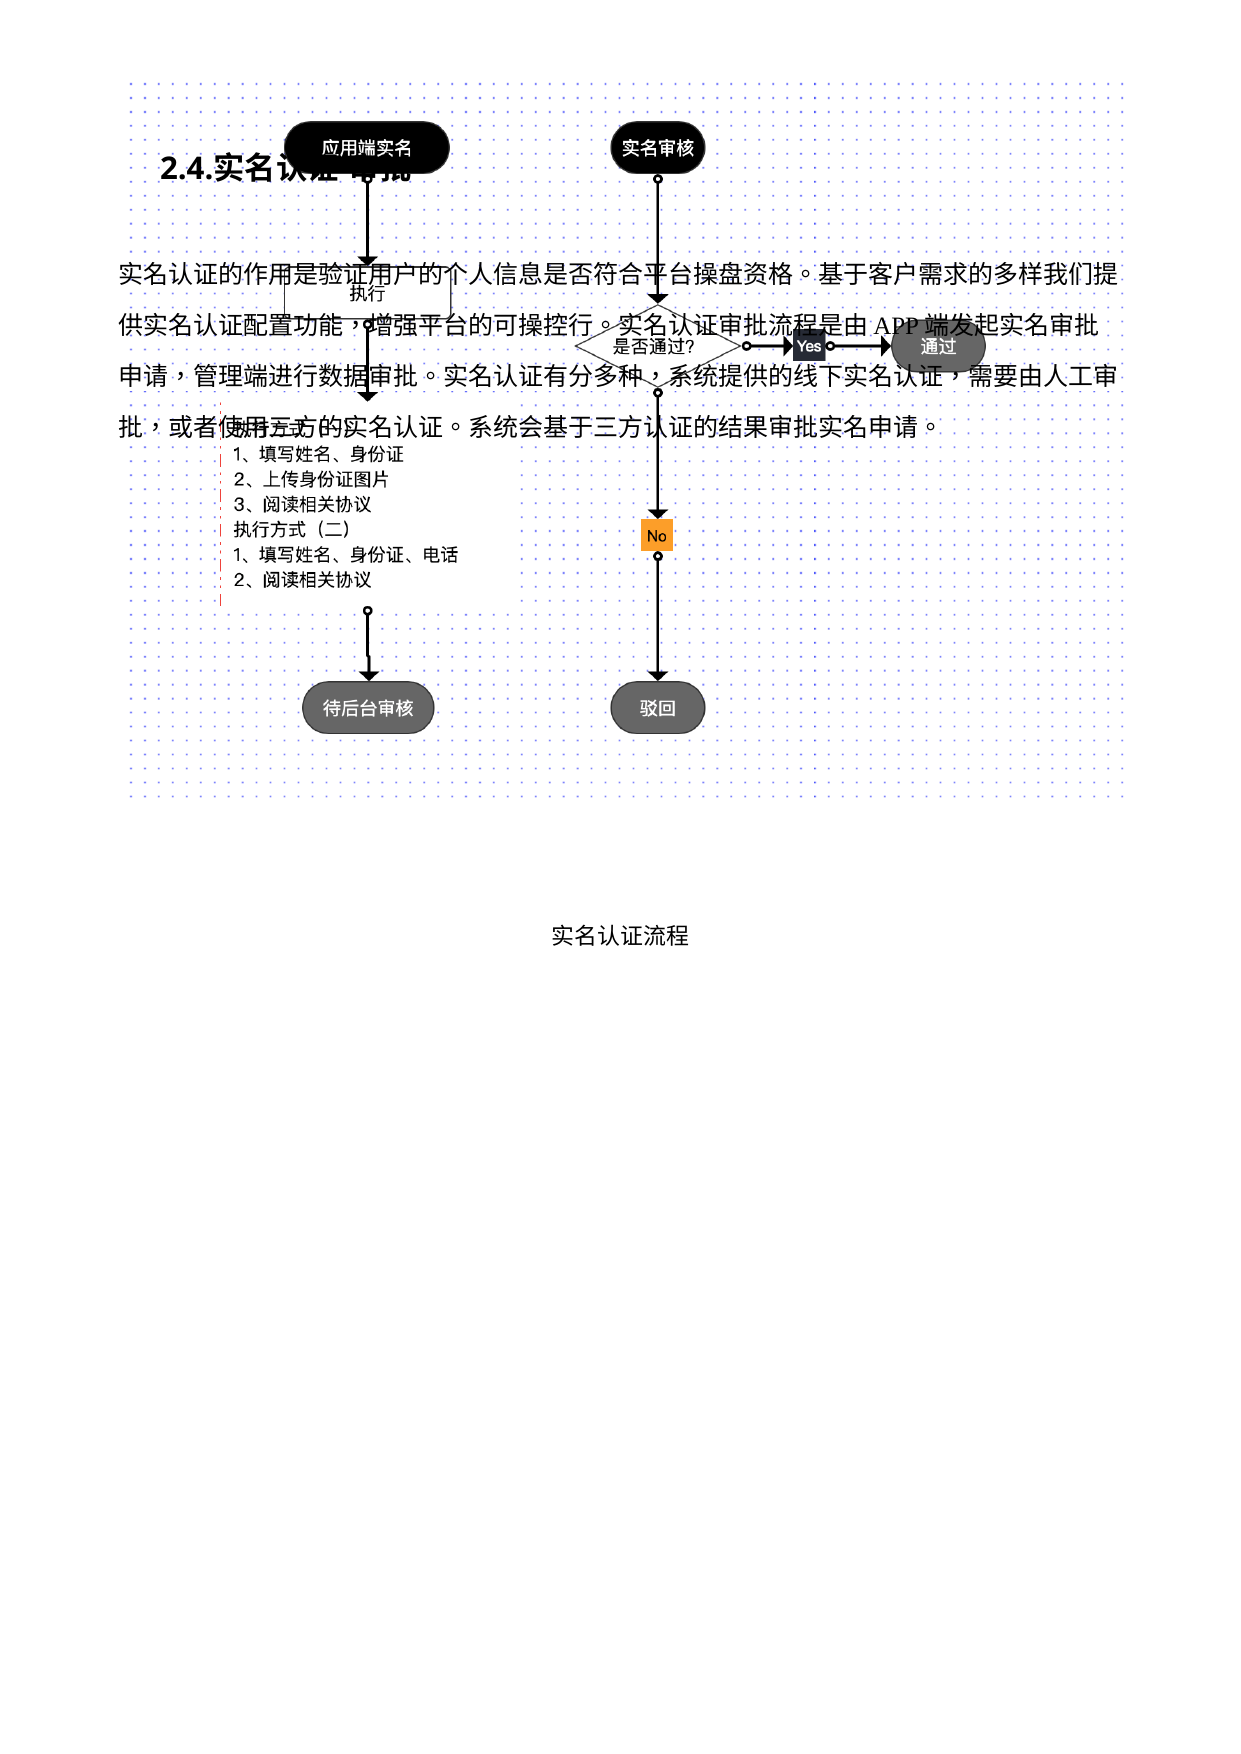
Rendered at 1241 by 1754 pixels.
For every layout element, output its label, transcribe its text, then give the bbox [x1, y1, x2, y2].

subtitle 实名认证-审批 [118, 143, 1122, 188]
text 实名认证的作用是验证用户的个人信息是否符合平台操盘资格。基于客户需求的多样我们提供实名认证配置功能，增强平台的可操控行。实名认证审批流程是由APP端发起实名审批申请，管理端进行数据审批。实名认证有分多种，系统提供的线下实名认证，需要由人工审批，或者使用三方的实名认证。系统会基于三方认证的结果审批实名申请。 [118, 254, 1122, 444]
picture [123, 76, 1128, 801]
text 实名认证流程 [118, 918, 1122, 951]
